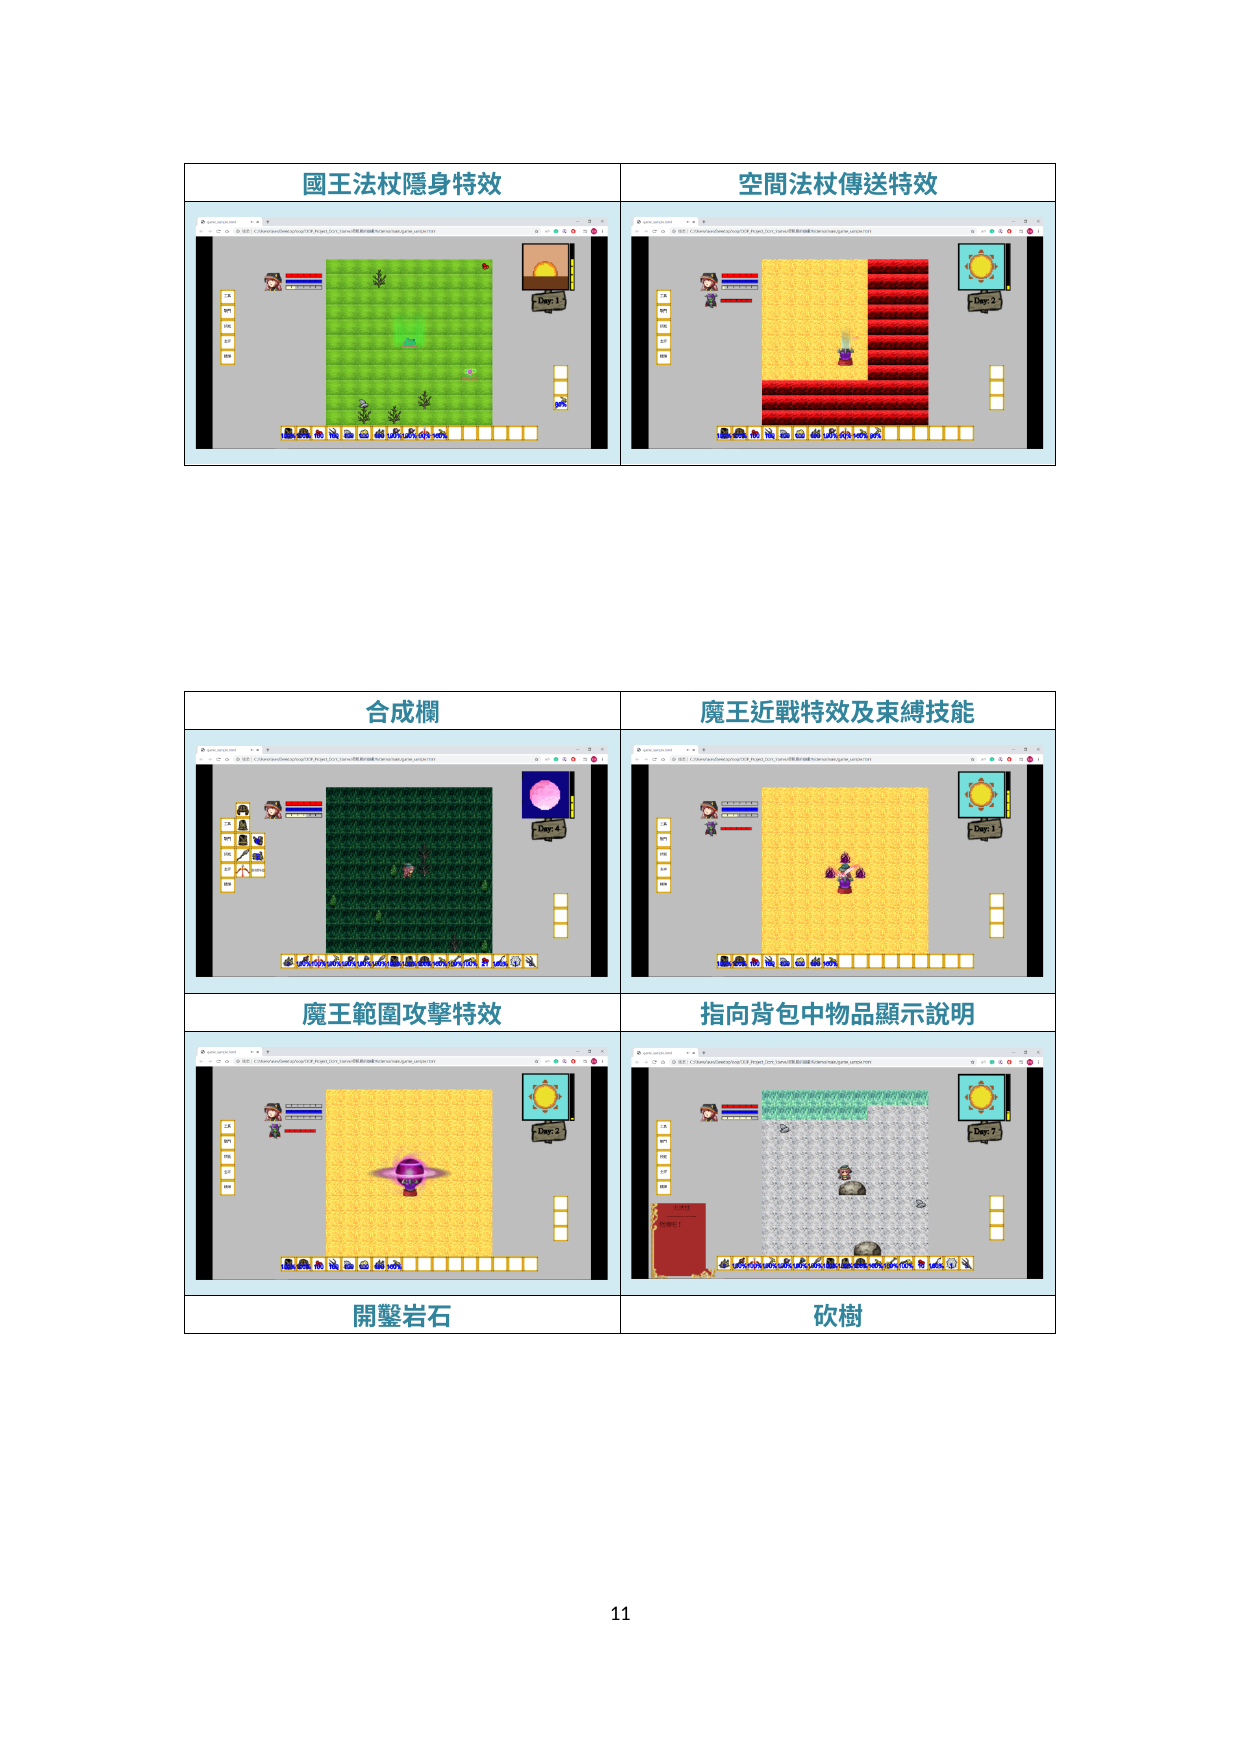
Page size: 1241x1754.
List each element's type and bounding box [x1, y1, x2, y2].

picture [631, 217, 1044, 449]
picture [195, 217, 608, 449]
picture [631, 1048, 1044, 1279]
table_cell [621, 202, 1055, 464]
picture [631, 745, 1044, 977]
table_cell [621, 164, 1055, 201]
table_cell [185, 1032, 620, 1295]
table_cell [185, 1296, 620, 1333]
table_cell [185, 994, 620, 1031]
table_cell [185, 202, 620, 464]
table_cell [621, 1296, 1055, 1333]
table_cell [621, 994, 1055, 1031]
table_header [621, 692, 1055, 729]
picture [195, 746, 608, 977]
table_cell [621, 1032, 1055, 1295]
picture [195, 1047, 608, 1280]
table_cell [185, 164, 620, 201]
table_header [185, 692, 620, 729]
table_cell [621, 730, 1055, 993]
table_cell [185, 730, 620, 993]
